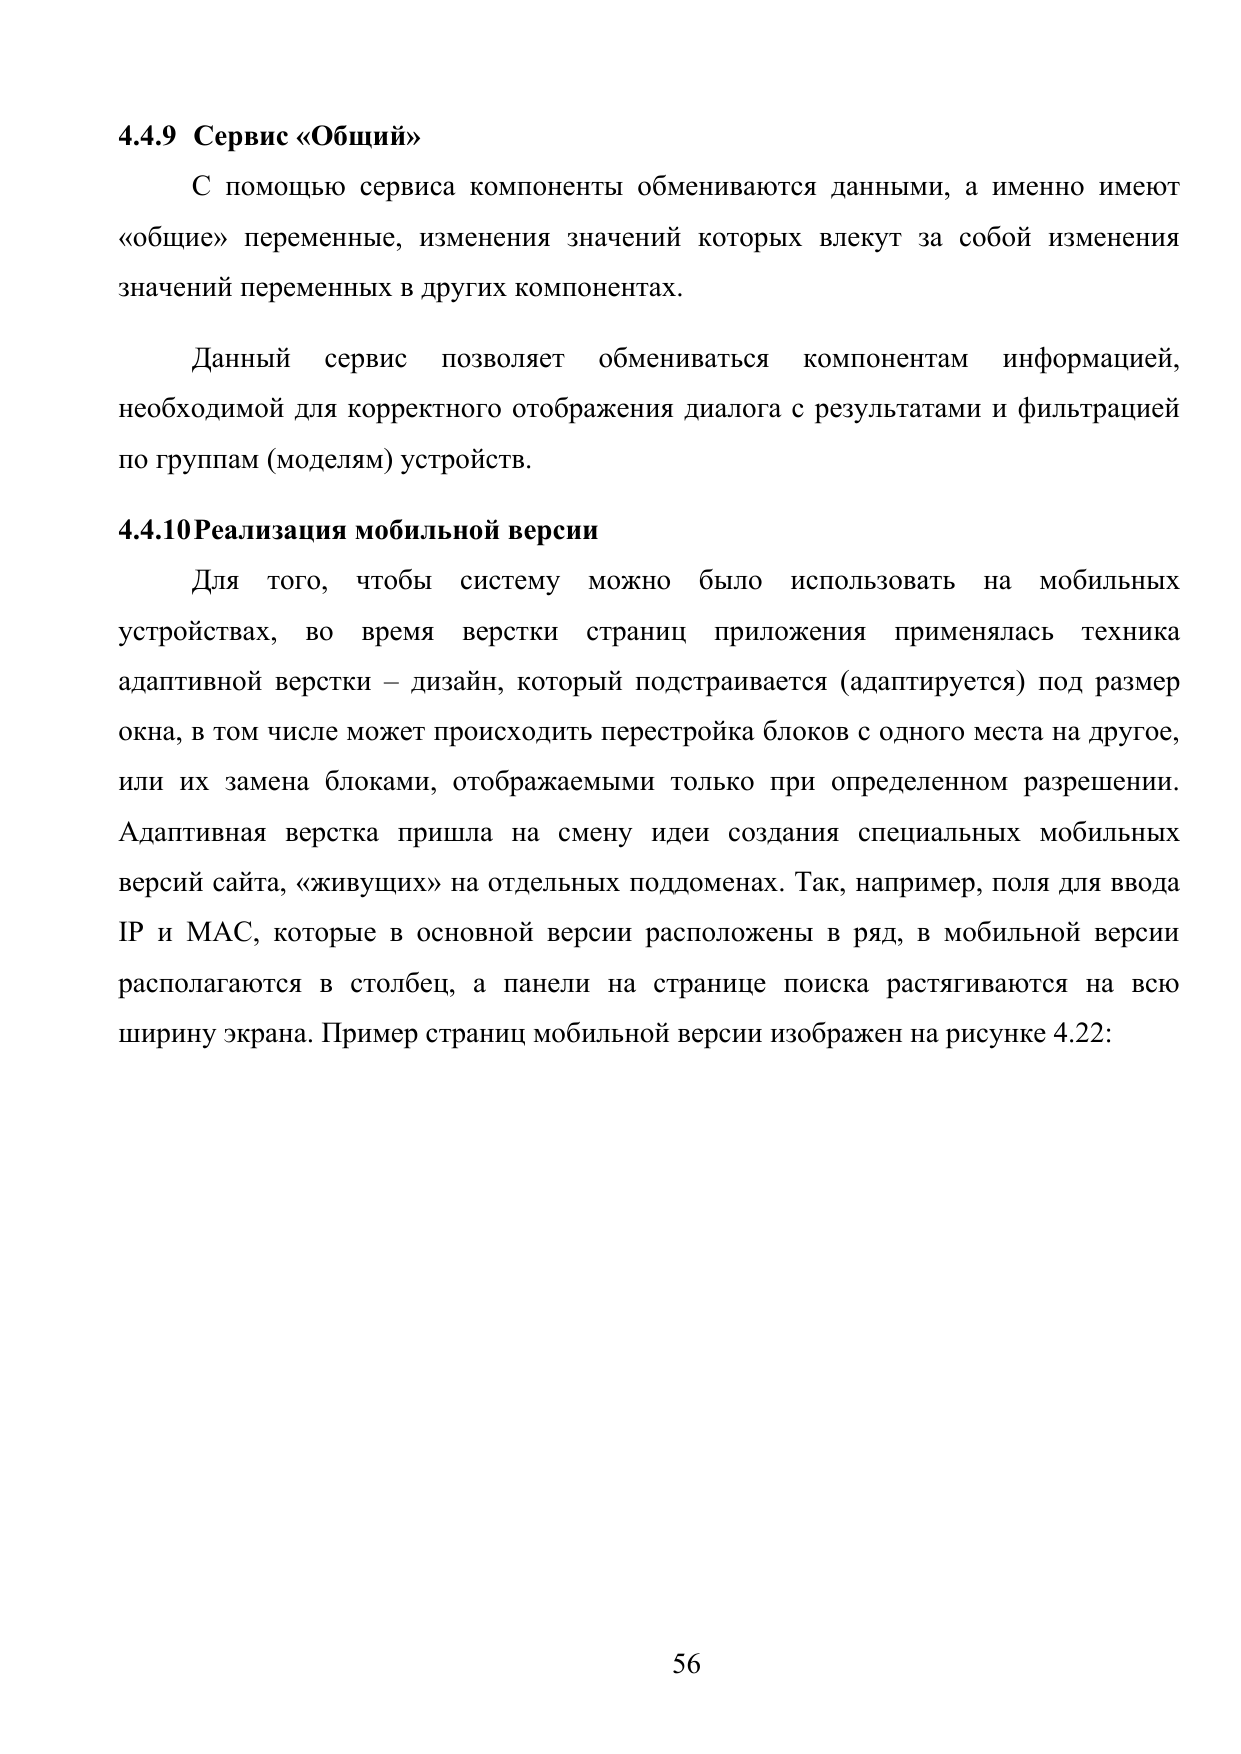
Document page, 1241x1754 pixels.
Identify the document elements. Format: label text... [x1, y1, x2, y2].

subtitle Реализация мобильной версии [118, 512, 1181, 546]
text С помощью сервиса компоненты обмениваются данными, а именно имеют «общие» переменные, изменения значений которых влекут за собой изменения значений переменных в других компонентах. [118, 168, 1181, 303]
text Данный сервис позволяет обмениваться компонентам информацией, необходимой для корректного отображения диалога с результатами и фильтрацией по группам (моделям) устройств. [118, 340, 1181, 474]
subtitle Сервис «Общий» [118, 118, 1181, 152]
text Для того, чтобы систему можно было использовать на мобильных устройствах, во время верстки страниц приложения применялась техника адаптивной верстки – дизайн, который подстраивается (адаптируется) под размер окна, в том числе может происходить перестройка блоков с одного места на другое, или их замена блоками, отображаемыми только при определенном разрешении. Адаптивная верстка пришла на смену идеи создания специальных мобильных версий сайта, «живущих» на отдельных поддоменах. Так, например, поля для ввода IP и MAC, которые в основной версии расположены в ряд, в мобильной версии располагаются в столбец, а панели на странице поиска растягиваются на всю ширину экрана. Пример страниц мобильной версии изображен на рисунке 4.22: [118, 562, 1181, 1049]
